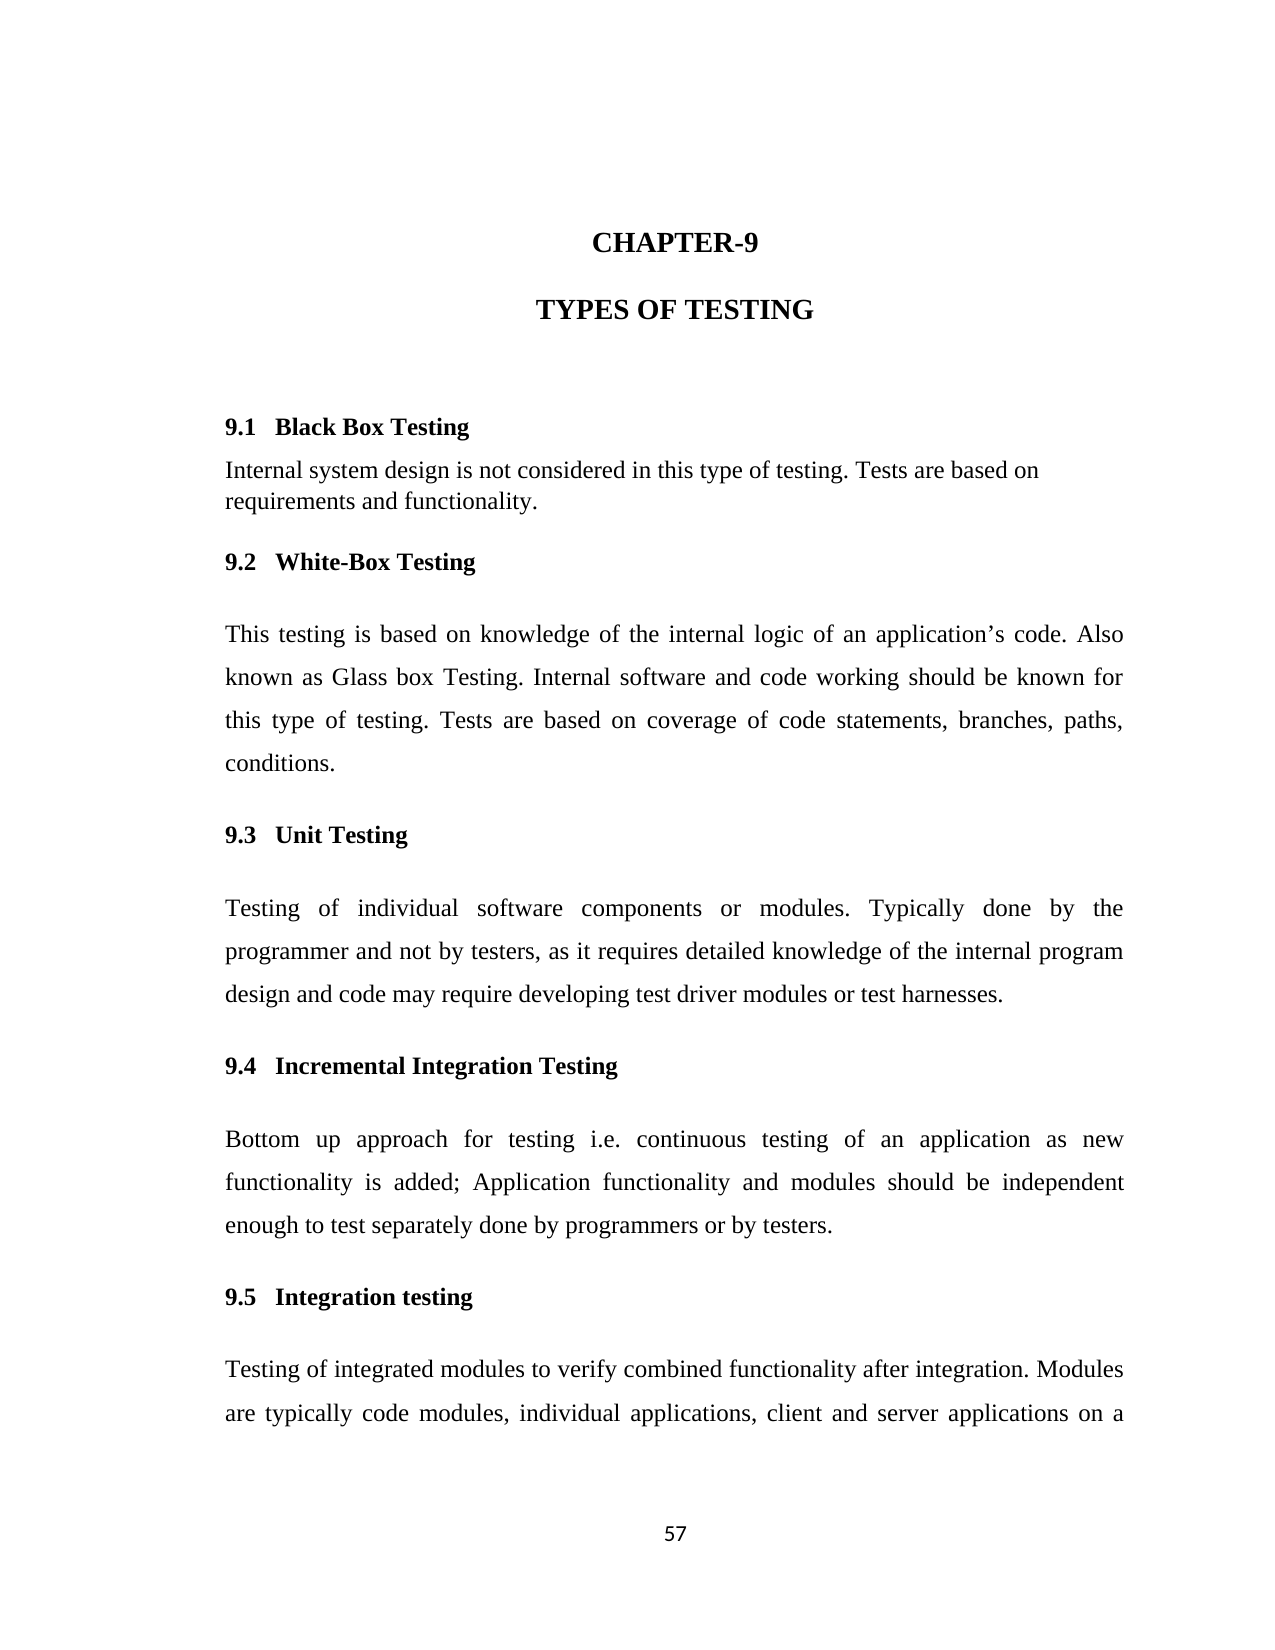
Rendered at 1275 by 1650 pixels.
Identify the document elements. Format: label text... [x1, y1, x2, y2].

text 9.3 Unit Testing [225, 821, 1125, 849]
text Bottom up approach for testing i.e. continuous testing of an application as new functionality is added; Application functionality and modules should be independent enough to test separately done by programmers or by testers. [225, 1124, 1125, 1239]
text Testing of individual software components or modules. Typically done by the programmer and not by testers, as it requires detailed knowledge of the internal program design and code may require developing test driver modules or test harnesses. [225, 893, 1125, 1008]
text Internal system design is not considered in this type of testing. Tests are based on requirements and functionality. [225, 455, 1125, 515]
text 9.2 White-Box Testing [225, 547, 1125, 575]
text CHAPTER-9 [225, 225, 1125, 258]
text 9.1 Black Box Testing [225, 412, 1125, 441]
text This testing is based on knowledge of the internal logic of an application’s code. Also known as Glass box Testing. Internal software and code working should be known for this type of testing. Tests are based on coverage of code statements, branches, paths, conditions. [225, 619, 1125, 777]
text 9.4 Incremental Integration Testing [225, 1051, 1125, 1080]
text 9.5 Integration testing [225, 1282, 1125, 1311]
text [225, 1354, 1125, 1426]
text TYPES OF TESTING [225, 292, 1125, 326]
